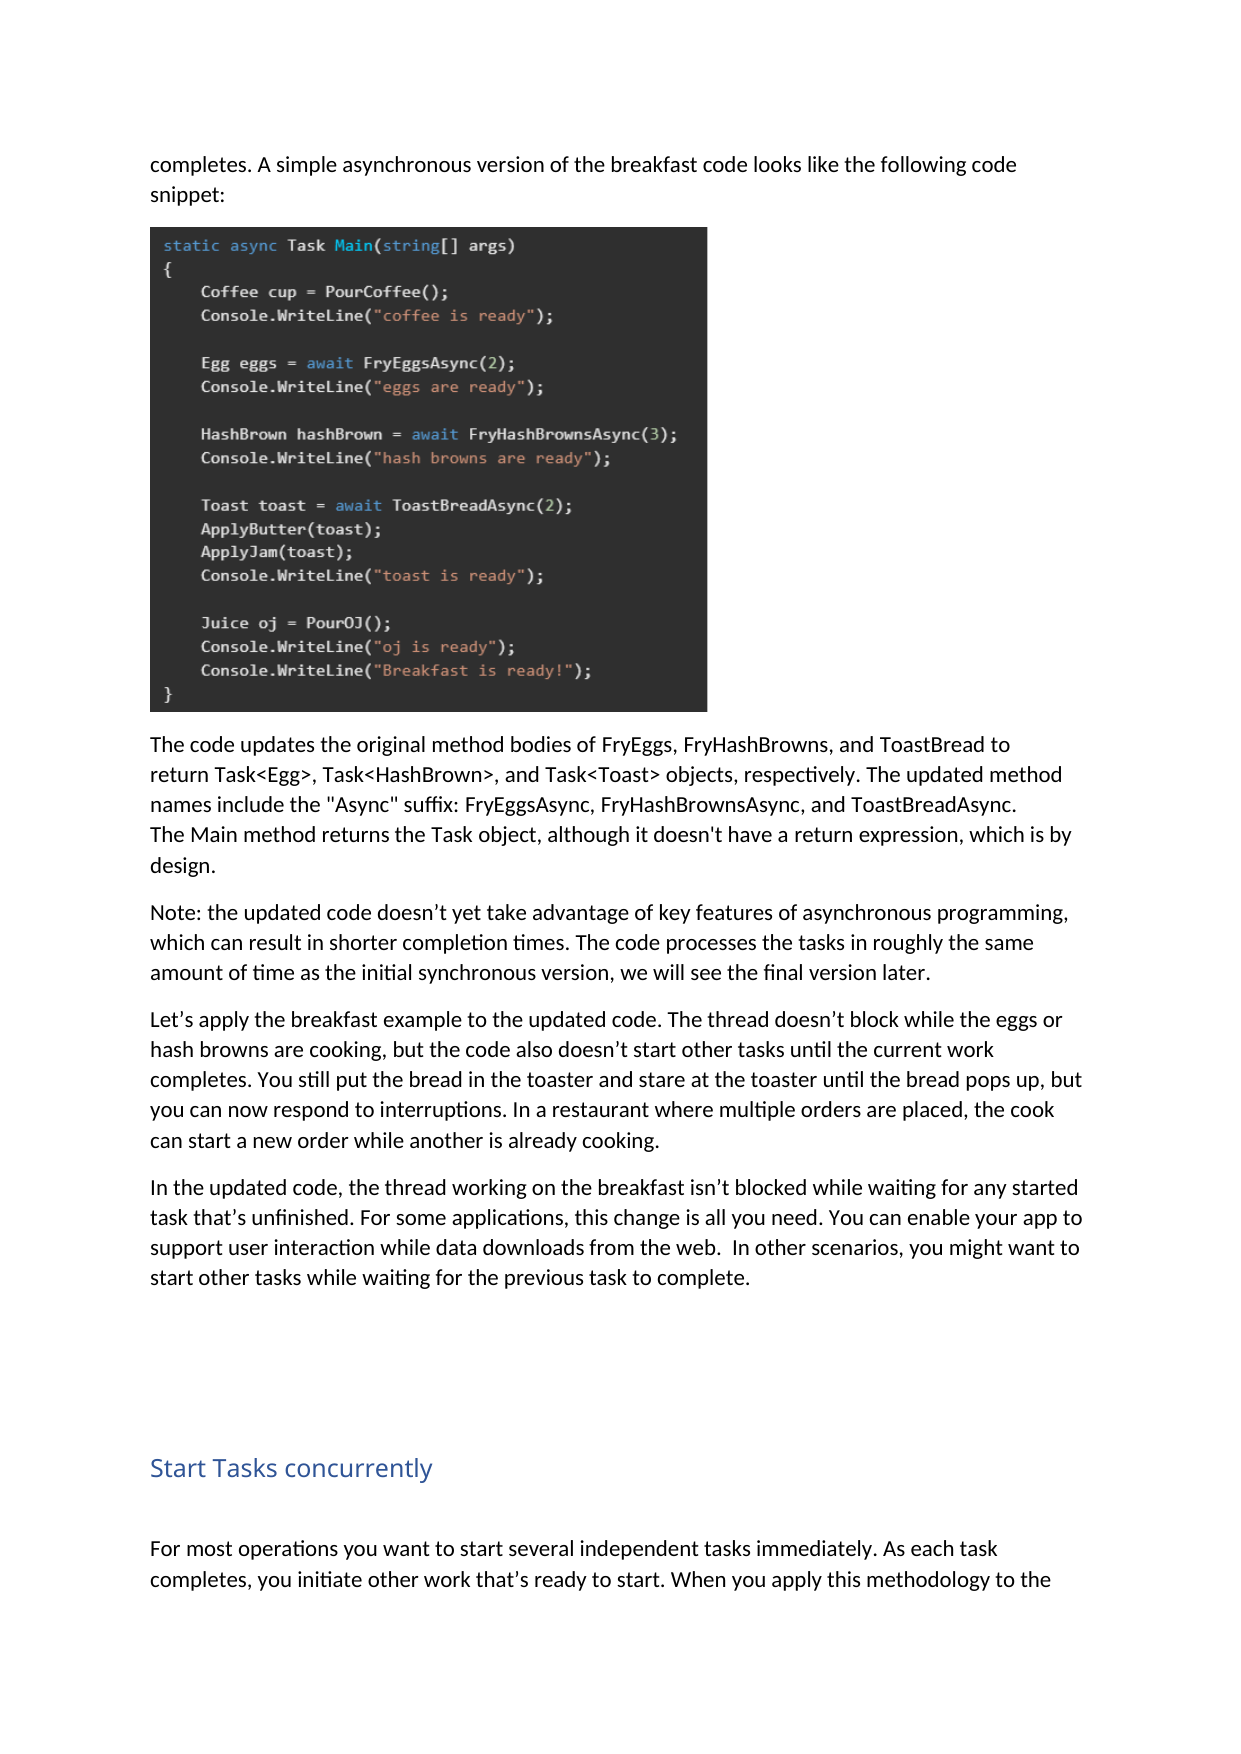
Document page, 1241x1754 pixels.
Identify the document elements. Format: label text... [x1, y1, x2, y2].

subtitle Start Tasks concurrently [150, 1451, 1090, 1485]
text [150, 150, 1090, 208]
text Let’s apply the breakfast example to the updated code. The thread doesn’t block while the eggs or hash browns are cooking, but the code also doesn’t start other tasks until the current work completes. You still put the bread in the toaster and stare at the toaster until the bread pops up, but you can now respond to interruptions. In a restaurant where multiple orders are placed, the cook can start a new order while another is already cooking. [150, 1005, 1090, 1154]
text The code updates the original method bodies of FryEggs, FryHashBrowns, and ToastBread to return Task<Egg>, Task<HashBrown>, and Task<Toast> objects, respectively. The updated method names include the "Async" suffix: FryEggsAsync, FryHashBrownsAsync, and ToastBreadAsync. The Main method returns the Task object, although it doesn't have a return expression, which is by design. [150, 730, 1090, 879]
picture [150, 227, 708, 712]
text Note: the updated code doesn’t yet take advantage of key features of asynchronous programming, which can result in shorter completion times. The code processes the tasks in roughly the same amount of time as the initial synchronous version, we will see the final version later. [150, 898, 1090, 986]
text In the updated code, the thread working on the breakfast isn’t blocked while waiting for any started task that’s unfinished. For some applications, this change is all you need. You can enable your app to support user interaction while data downloads from the web. In other scenarios, you might want to start other tasks while waiting for the previous task to complete. [150, 1173, 1090, 1291]
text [150, 1534, 1090, 1593]
